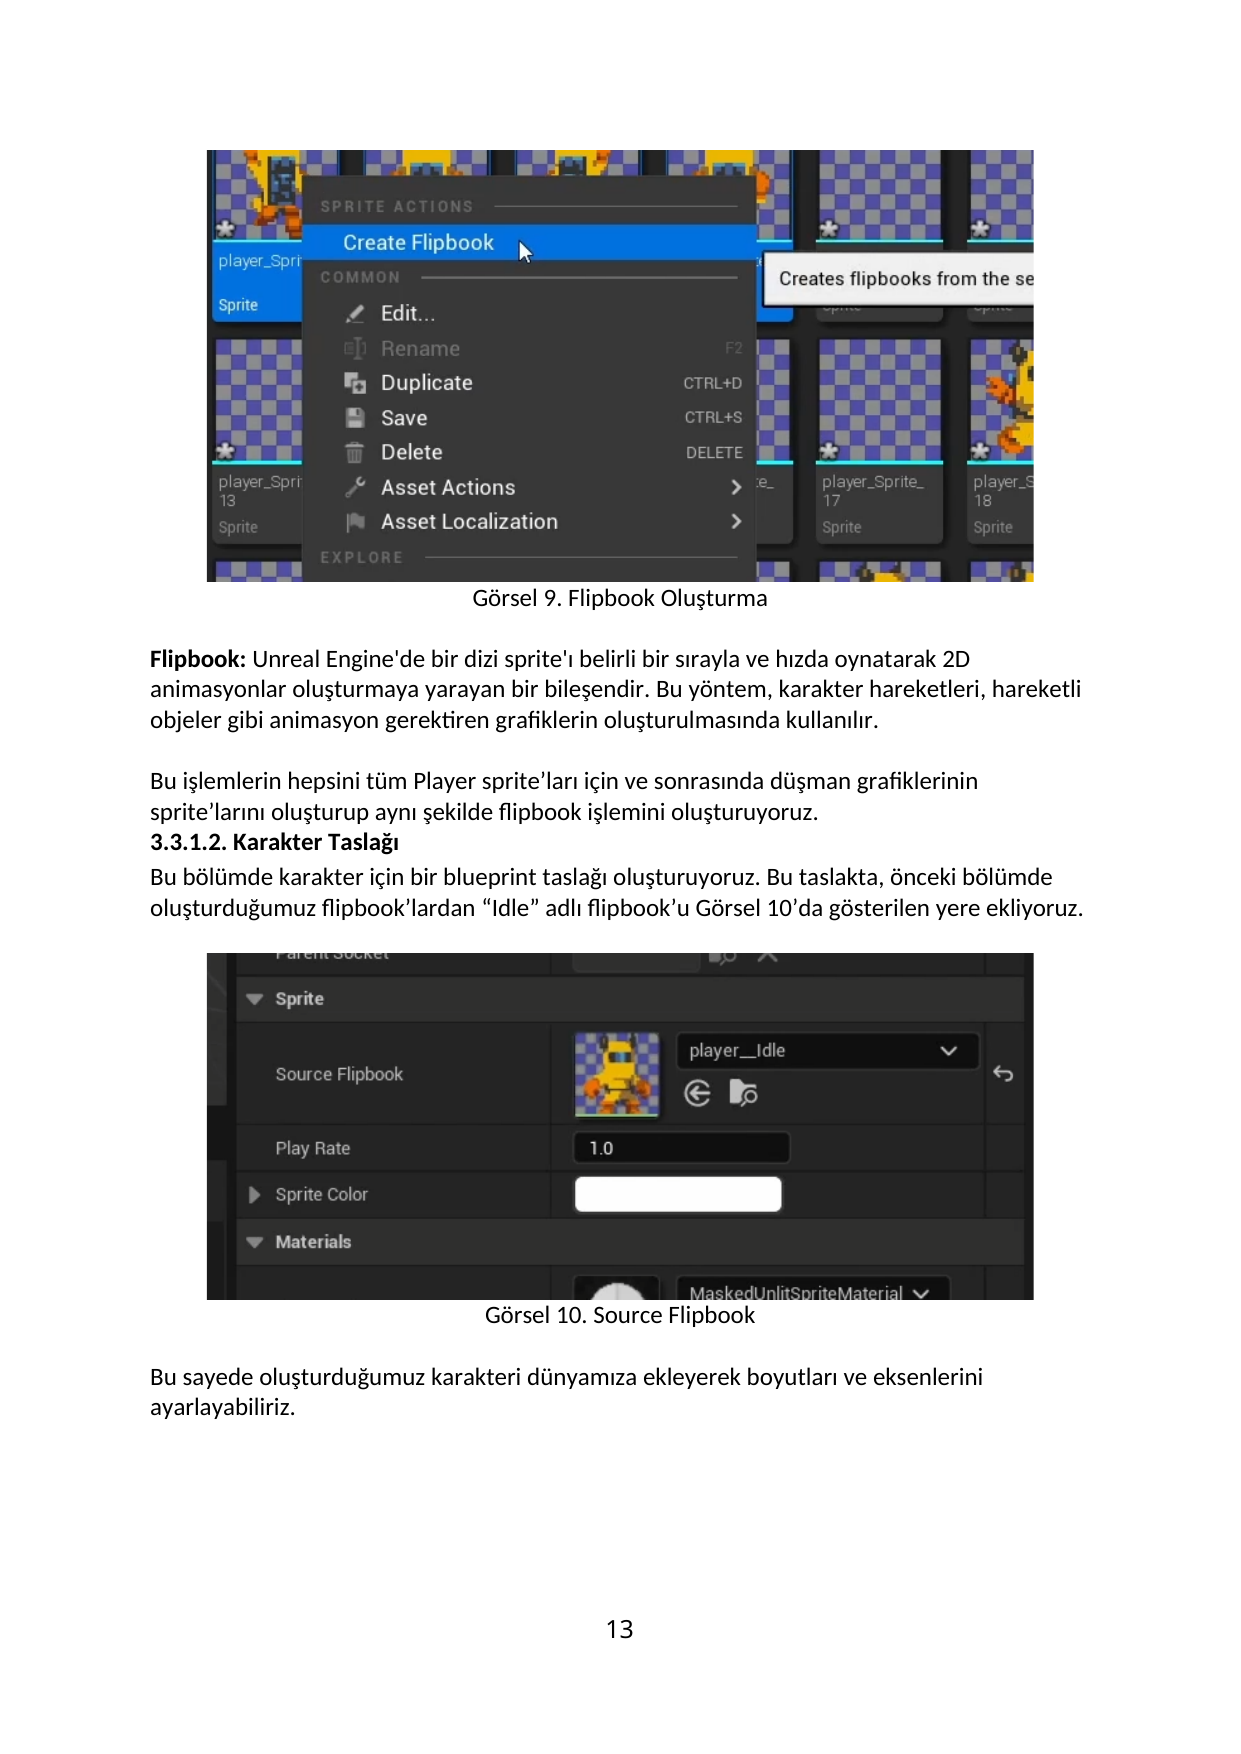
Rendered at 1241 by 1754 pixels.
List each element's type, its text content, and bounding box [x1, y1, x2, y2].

text Görsel 9. Flipbook Oluşturma [150, 582, 1090, 612]
picture [206, 953, 1034, 1300]
text Bu sayede oluşturduğumuz karakteri dünyamıza ekleyerek boyutları ve eksenlerini ayarlayabiliriz. [150, 1361, 1090, 1422]
text Bu bölümde karakter için bir blueprint taslağı oluşturuyoruz. Bu taslakta, önceki bölümde oluşturduğumuz flipbook’lardan “Idle” adlı flipbook’u Görsel 10’da gösterilen yere ekliyoruz. [150, 861, 1090, 922]
text Görsel 10. Source Flipbook [150, 1299, 1090, 1330]
text Bu işlemlerin hepsini tüm Player sprite’ları için ve sonrasında düşman grafiklerinin sprite’larını oluşturup aynı şekilde flipbook işlemini oluşturuyoruz. [150, 765, 1090, 826]
picture [206, 150, 1034, 582]
subtitle 3.3.1.2. Karakter Taslağı [150, 826, 1090, 857]
text Flipbook: Unreal Engine'de bir dizi sprite'ı belirli bir sırayla ve hızda oynatarak 2D animasyonlar oluşturmaya yarayan bir bileşendir. Bu yöntem, karakter hareketleri, hareketli objeler gibi animasyon gerektiren grafiklerin oluşturulmasında kullanılır. [150, 643, 1090, 734]
